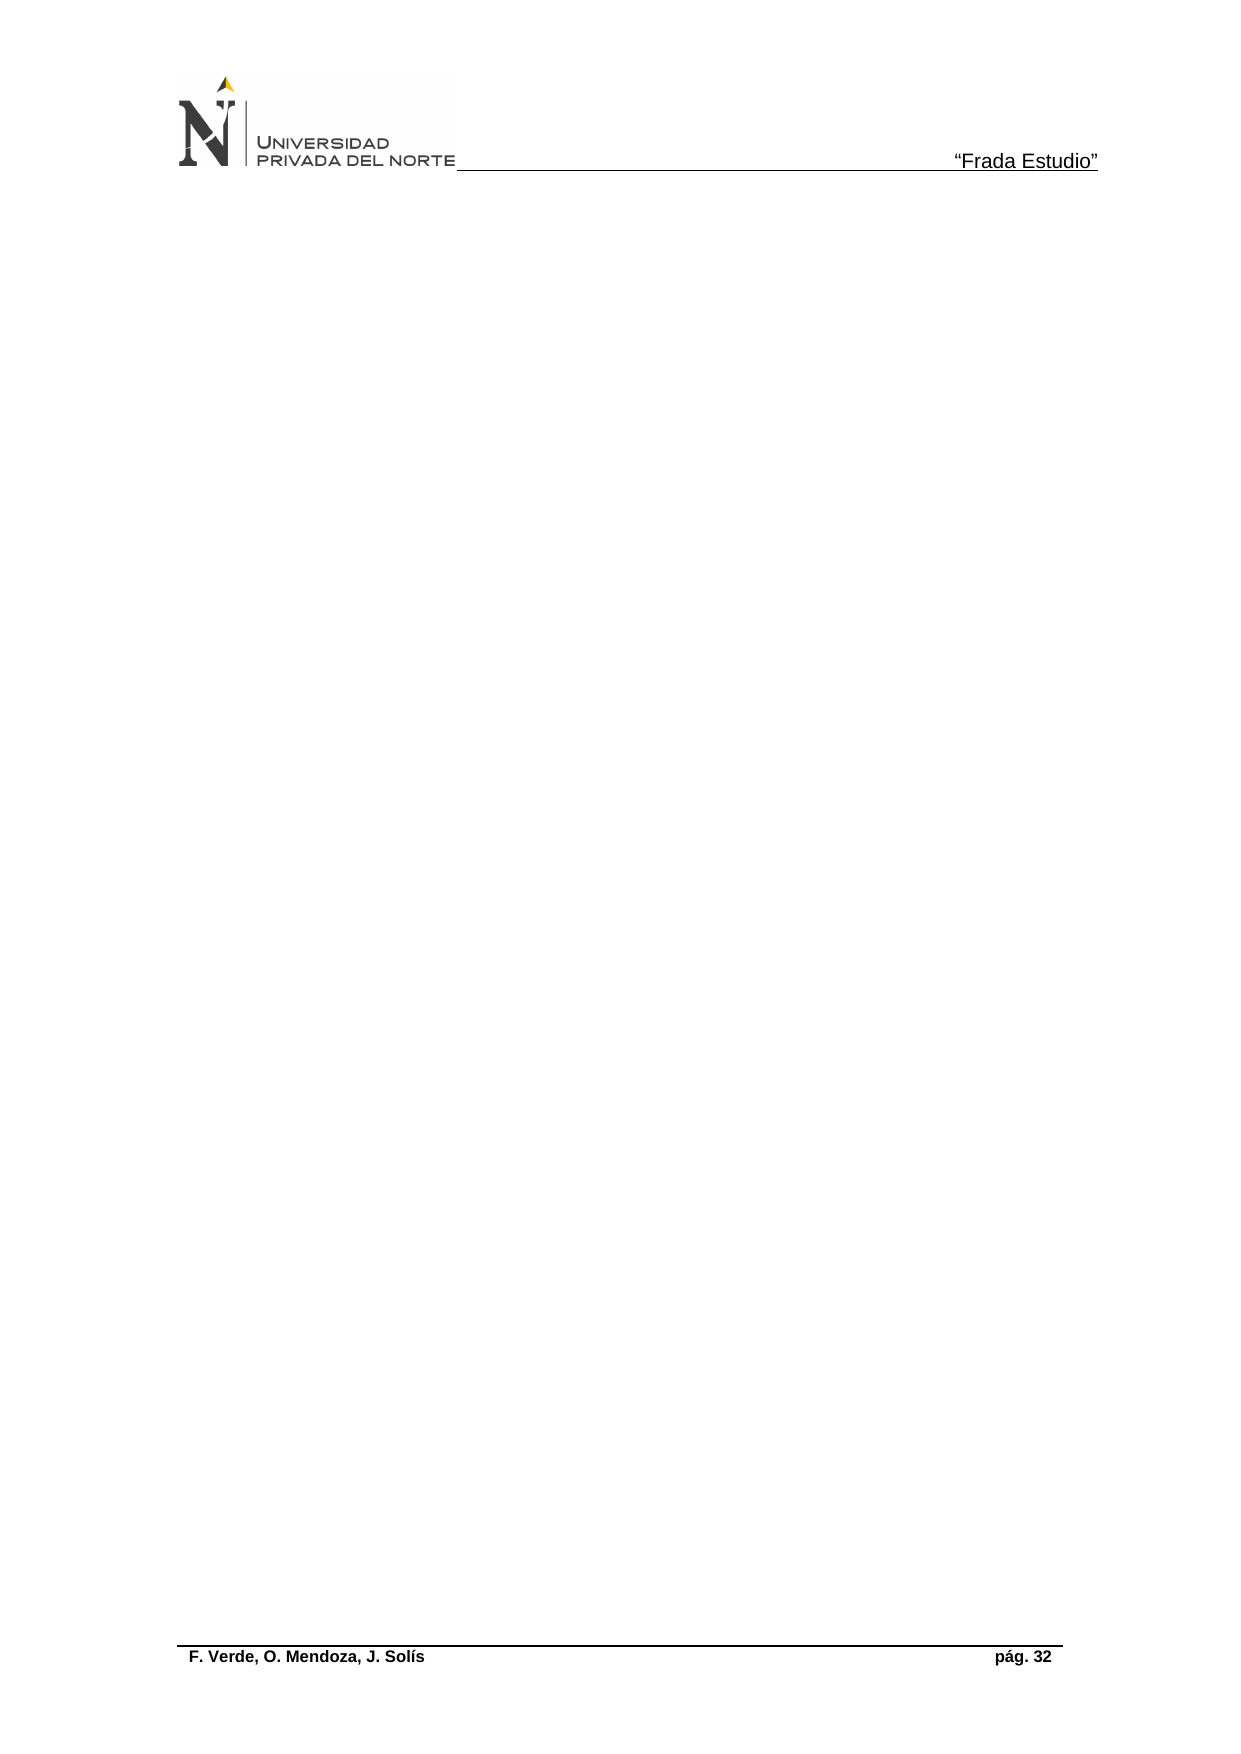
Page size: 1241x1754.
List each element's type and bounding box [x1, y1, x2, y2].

picture [177, 73, 458, 169]
